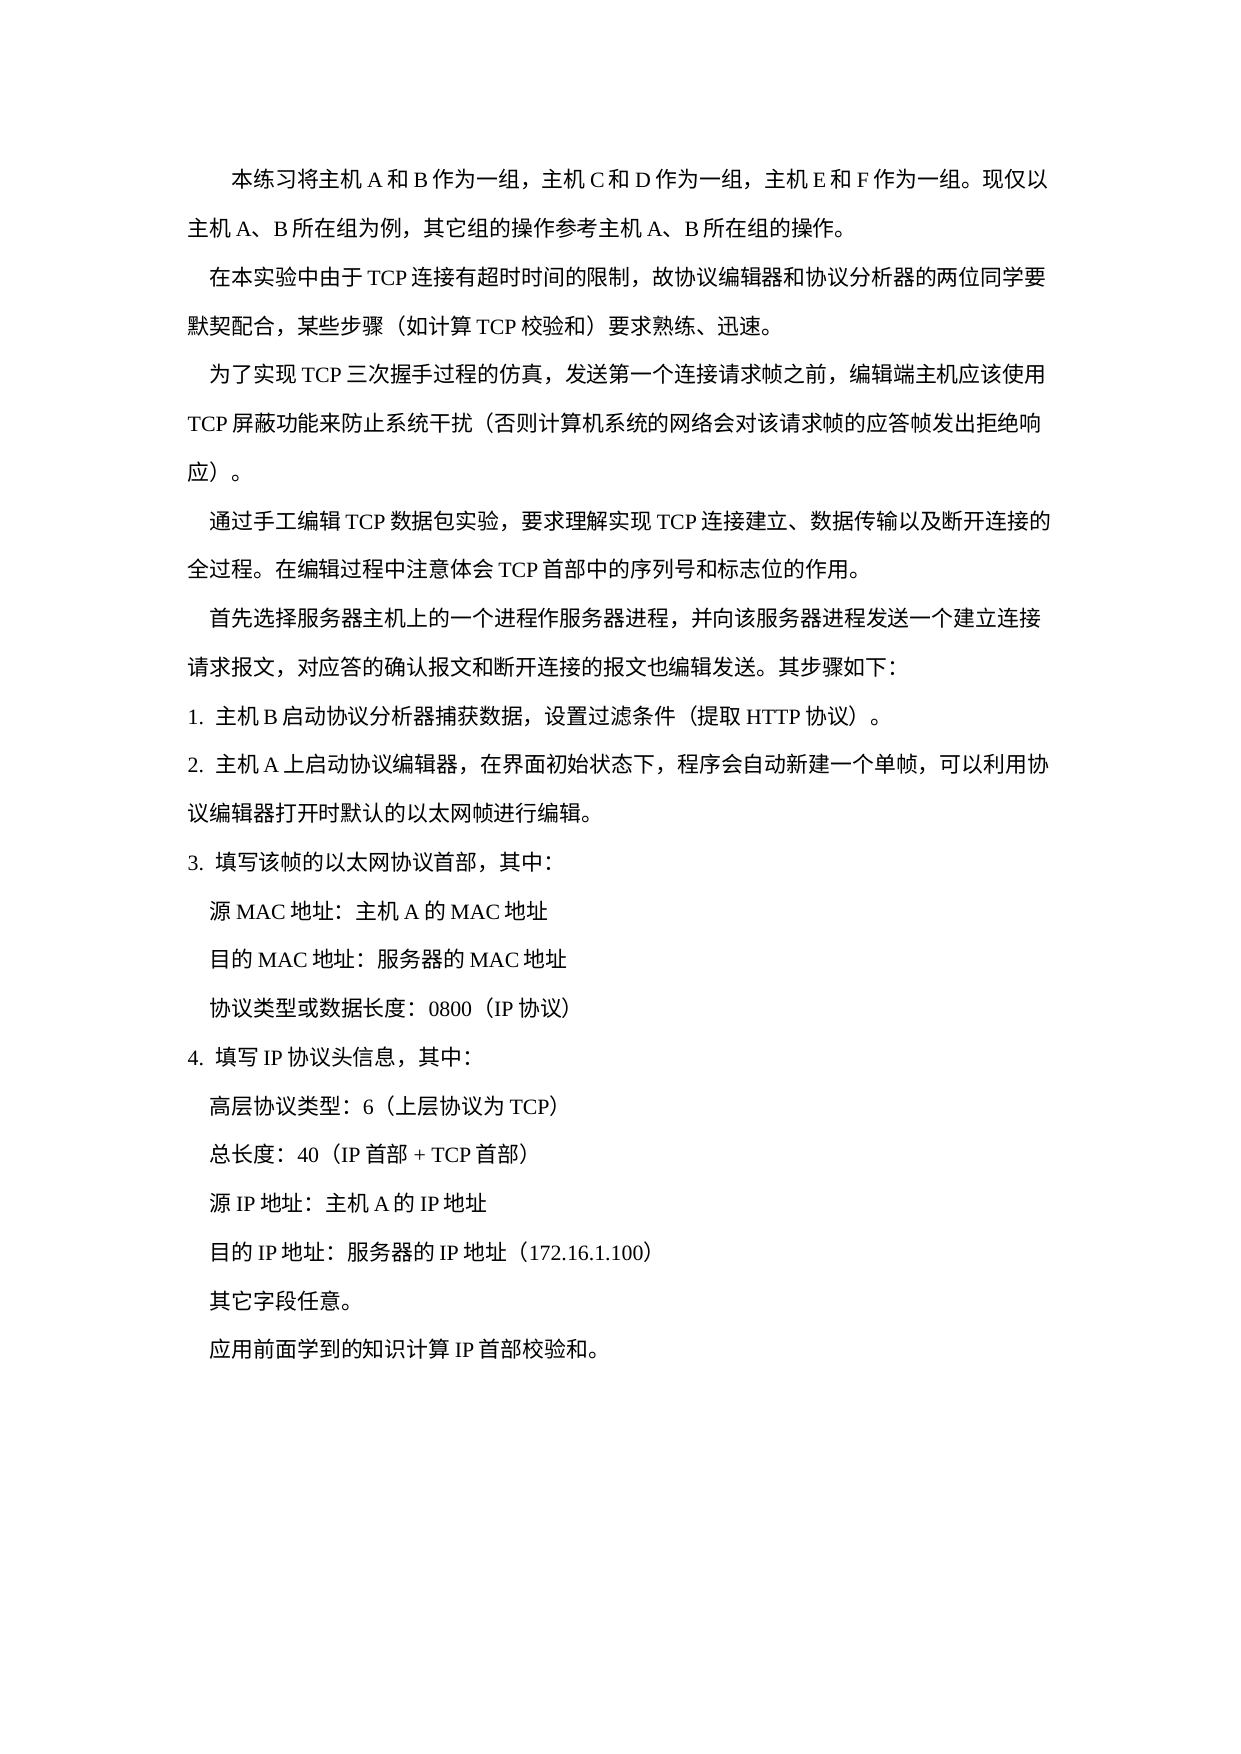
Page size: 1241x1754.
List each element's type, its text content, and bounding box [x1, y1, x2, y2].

text 本练习将主机A和B作为一组，主机C和D作为一组，主机E和F作为一组。现仅以主机A、B所在组为例，其它组的操作参考主机A、B所在组的操作。 在本实验中由于TCP连接有超时时间的限制，故协议编辑器和协议分析器的两位同学要默契配合，某些步骤（如计算TCP校验和）要求熟练、迅速。 为了实现TCP三次握手过程的仿真，发送第一个连接请求帧之前，编辑端主机应该使用TCP屏蔽功能来防止系统干扰（否则计算机系统的网络会对该请求帧的应答帧发出拒绝响应）。 通过手工编辑TCP数据包实验，要求理解实现TCP连接建立、数据传输以及断开连接的全过程。在编辑过程中注意体会TCP首部中的序列号和标志位的作用。 首先选择服务器主机上的一个进程作服务器进程，并向该服务器进程发送一个建立连接请求报文，对应答的确认报文和断开连接的报文也编辑发送。其步骤如下： 1. 主机B启动协议分析器捕获数据，设置过滤条件（提取HTTP协议）。 2. 主机A上启动协议编辑器，在界面初始状态下，程序会自动新建一个单帧，可以利用协议编辑器打开时默认的以太网帧进行编辑。 3. 填写该帧的以太网协议首部，其中： 源MAC地址：主机A的MAC地址 目的MAC地址：服务器的MAC地址 协议类型或数据长度：0800（IP协议） 4. 填写IP协议头信息，其中： 高层协议类型：6（上层协议为TCP） 总长度：40（IP首部 + TCP首部） 源IP地址：主机A的IP地址 目的IP地址：服务器的IP地址（172.16.1.100） 其它字段任意。 应用前面学到的知识计算IP首部校验和。 [187, 162, 1053, 1364]
